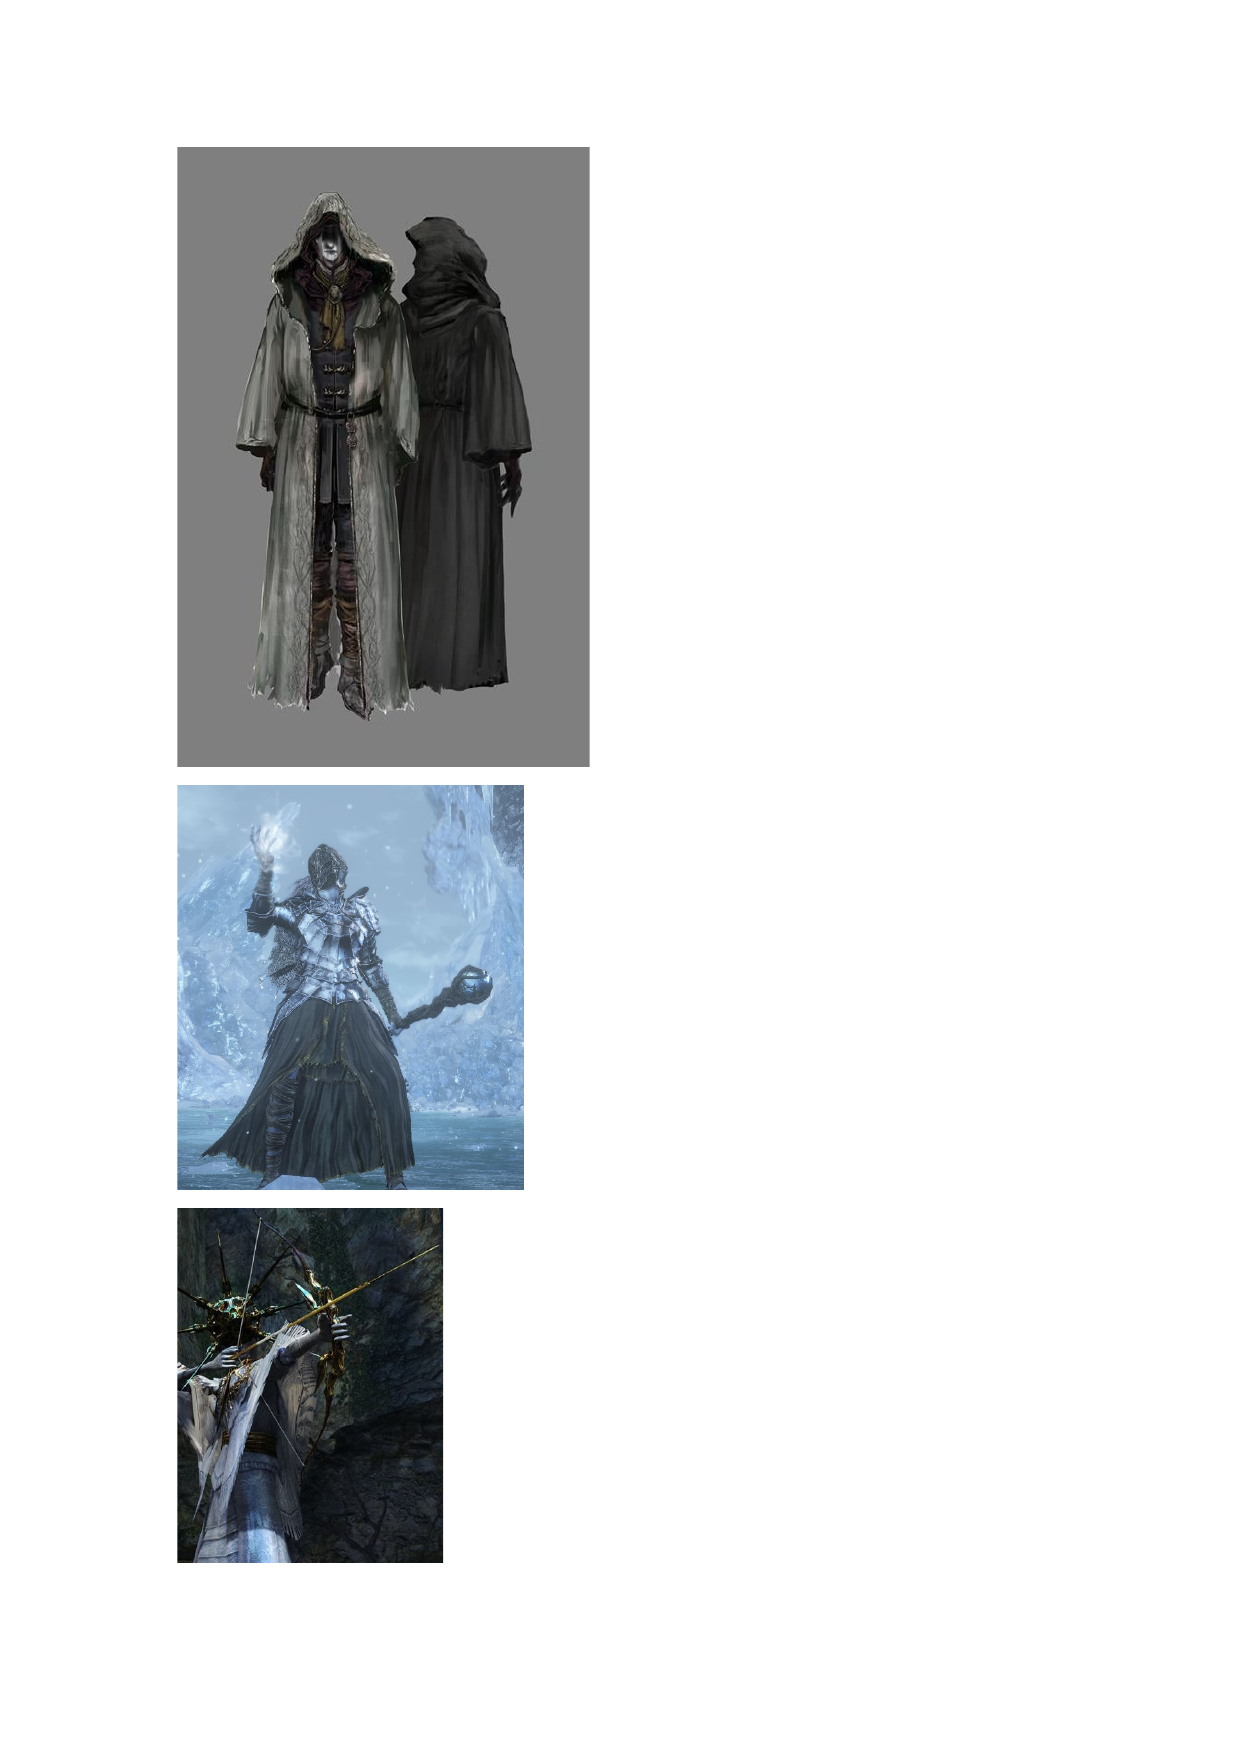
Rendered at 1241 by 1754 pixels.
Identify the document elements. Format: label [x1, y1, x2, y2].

picture [177, 1208, 444, 1563]
picture [177, 147, 590, 767]
picture [177, 785, 524, 1190]
